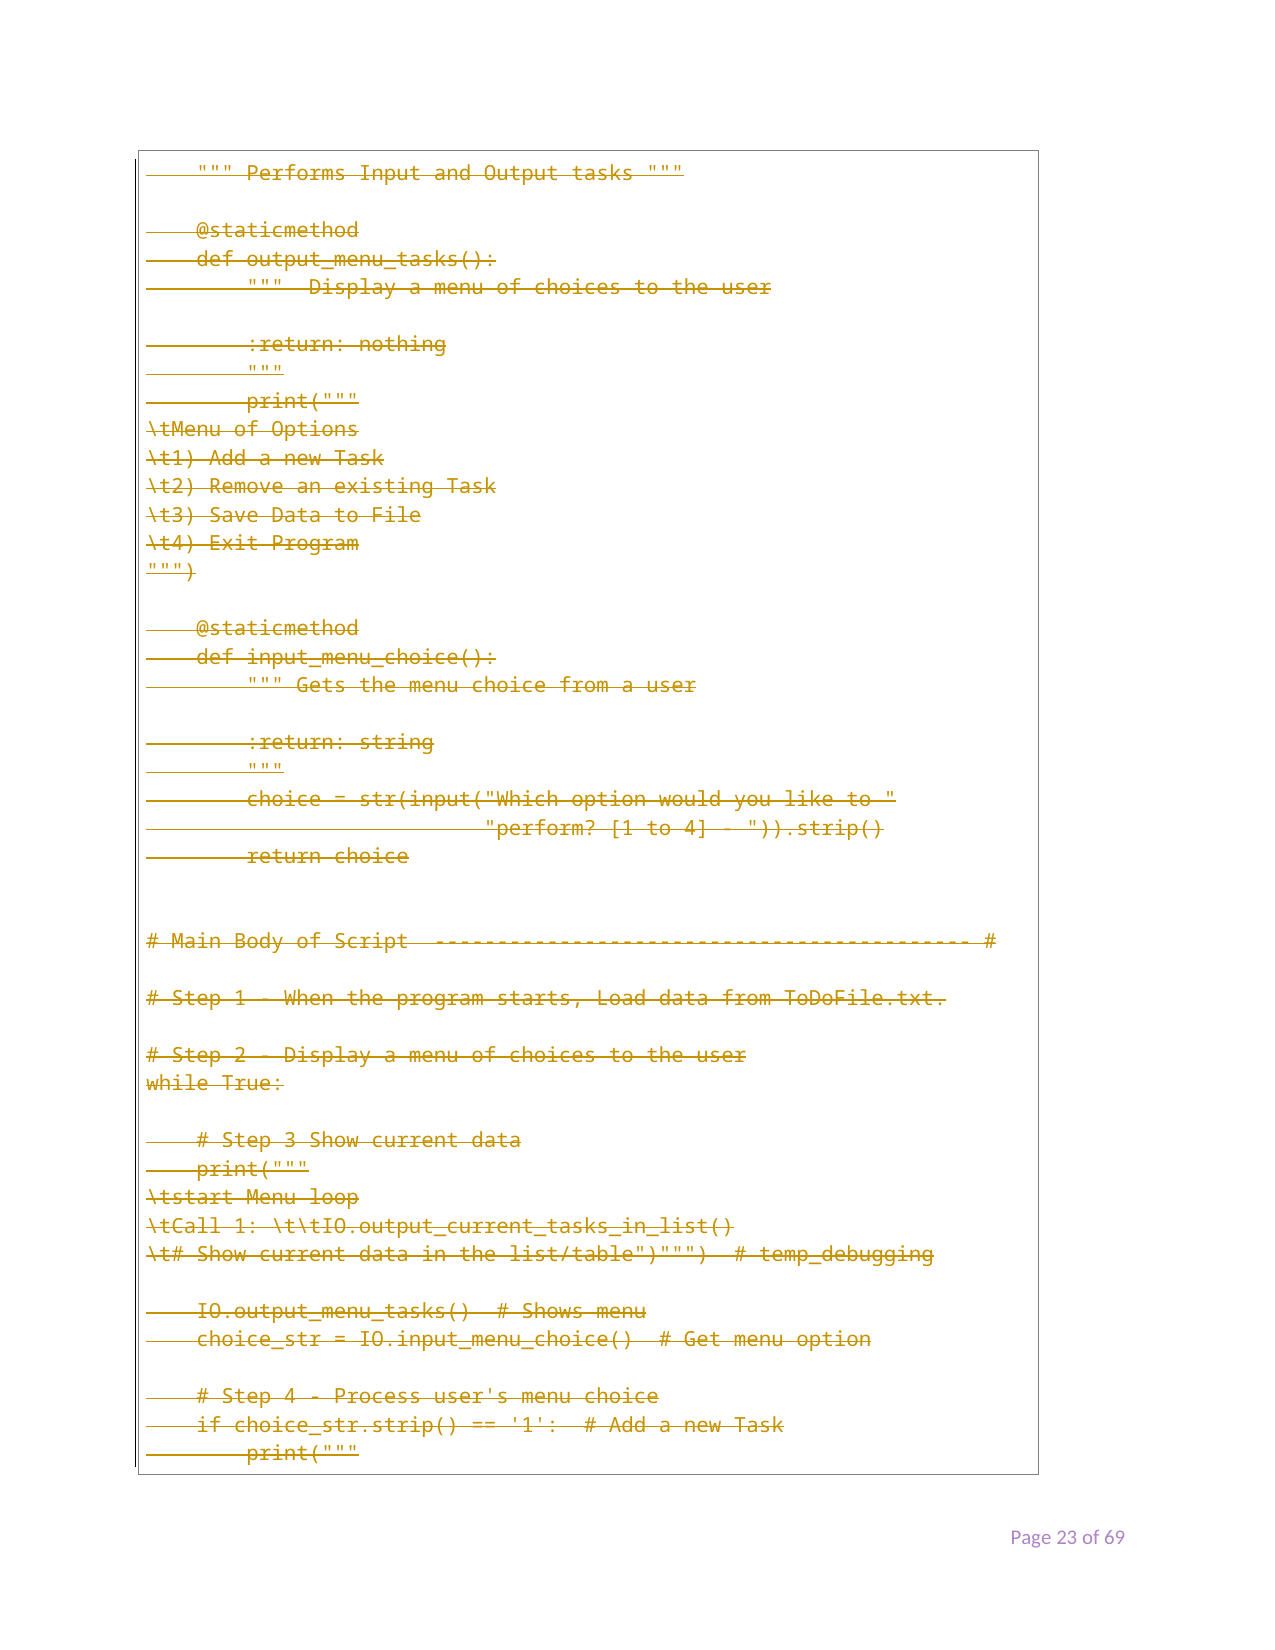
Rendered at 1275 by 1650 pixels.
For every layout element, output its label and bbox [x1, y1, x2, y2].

table_header [139, 151, 1038, 1474]
